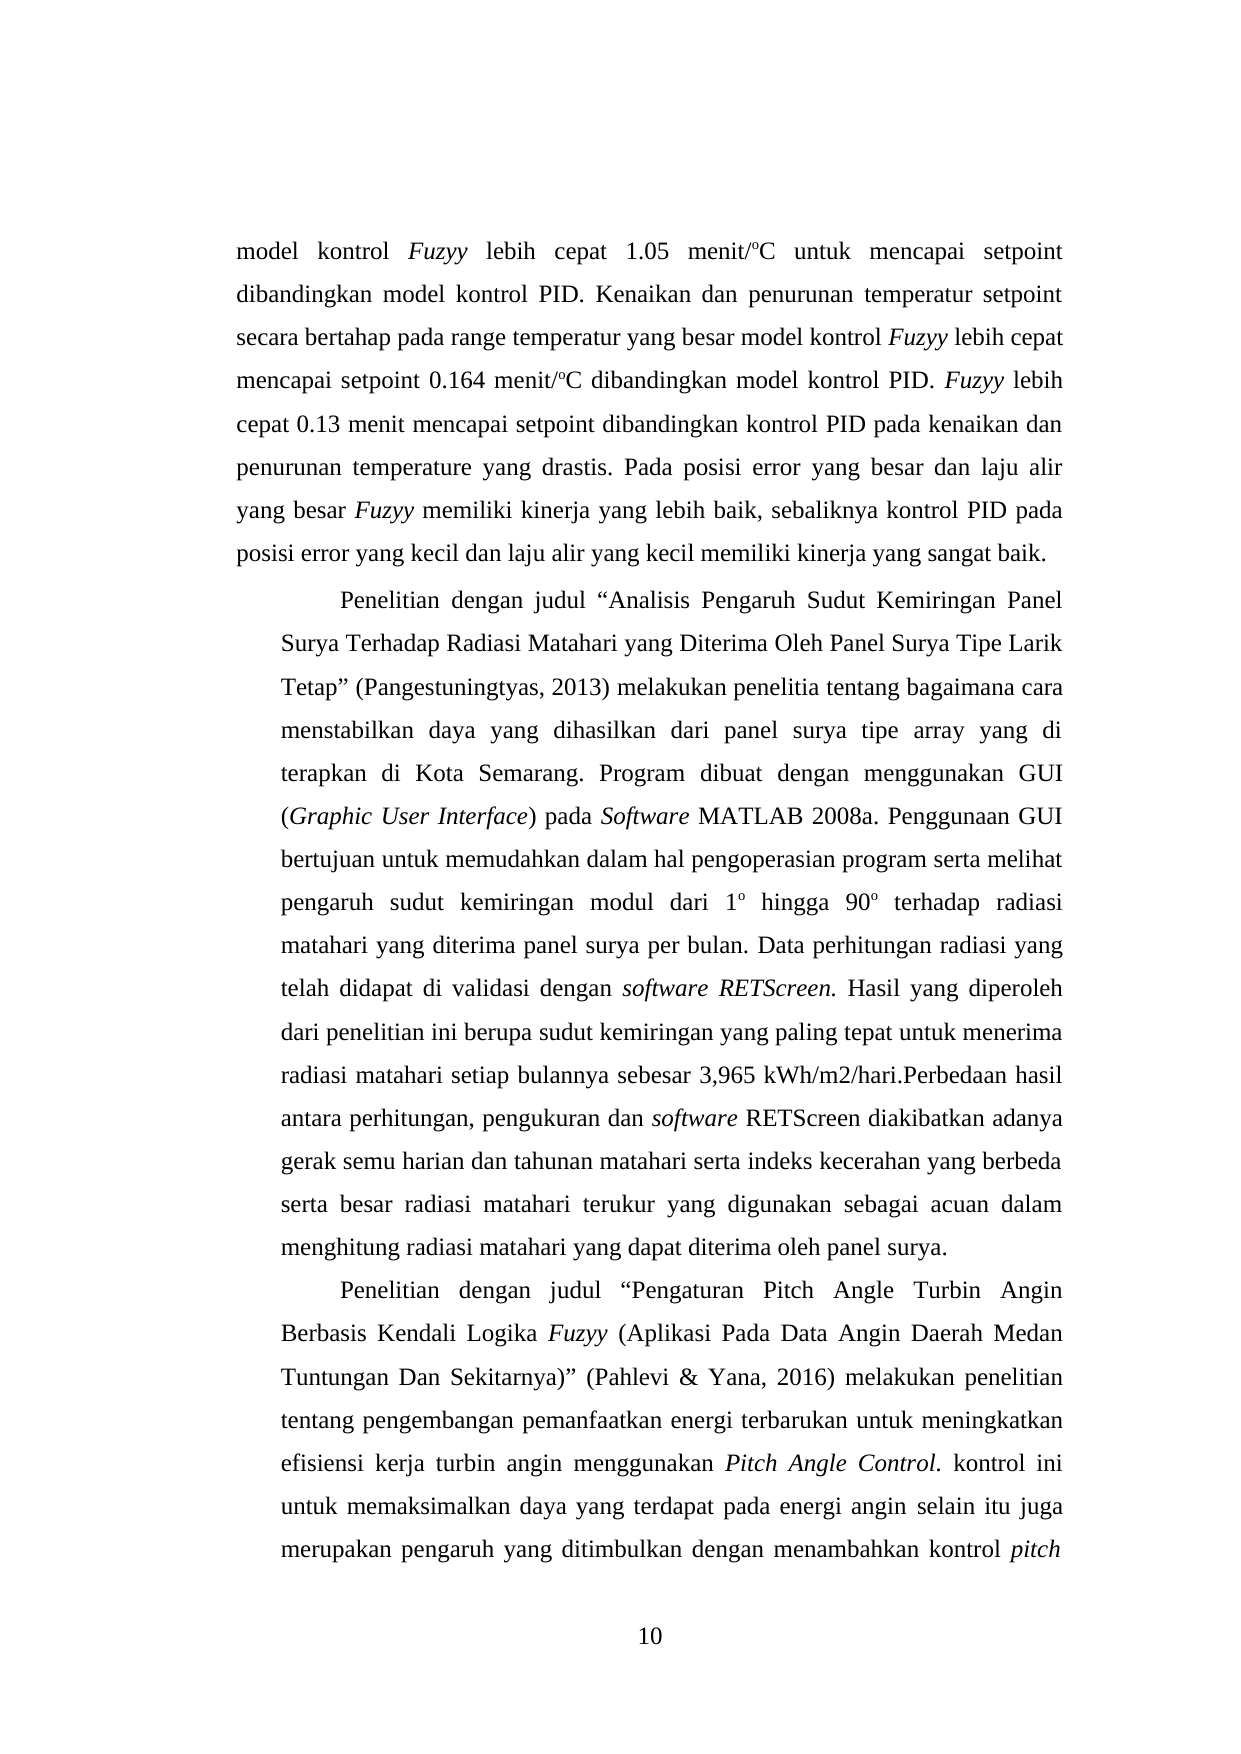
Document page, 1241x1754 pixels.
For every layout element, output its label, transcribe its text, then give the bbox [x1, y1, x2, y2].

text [281, 1275, 1063, 1563]
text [236, 236, 1063, 567]
text Penelitian dengan judul “Analisis Pengaruh Sudut Kemiringan Panel Surya Terhadap Radiasi Matahari yang Diterima Oleh Panel Surya Tipe Larik Tetap” melakukan penelitia tentang bagaimana cara menstabilkan daya yang dihasilkan dari panel surya tipe array yang di terapkan di Kota Semarang. Program dibuat dengan menggunakan GUI (Graphic User Interface) pada Software MATLAB 2008a. Penggunaan GUI bertujuan untuk memudahkan dalam hal pengoperasian program serta melihat pengaruh sudut kemiringan modul dari 1o hingga 90o terhadap radiasi matahari yang diterima panel surya per bulan. Data perhitungan radiasi yang telah didapat di validasi dengan software RETScreen. Hasil yang diperoleh dari penelitian ini berupa sudut kemiringan yang paling tepat untuk menerima radiasi matahari setiap bulannya sebesar 3,965 kWh/m2/hari.Perbedaan hasil antara perhitungan, pengukuran dan software RETScreen diakibatkan adanya gerak semu harian dan tahunan matahari serta indeks kecerahan yang berbeda serta besar radiasi matahari terukur yang digunakan sebagai acuan dalam menghitung radiasi matahari yang dapat diterima oleh panel surya. [281, 585, 1063, 1261]
